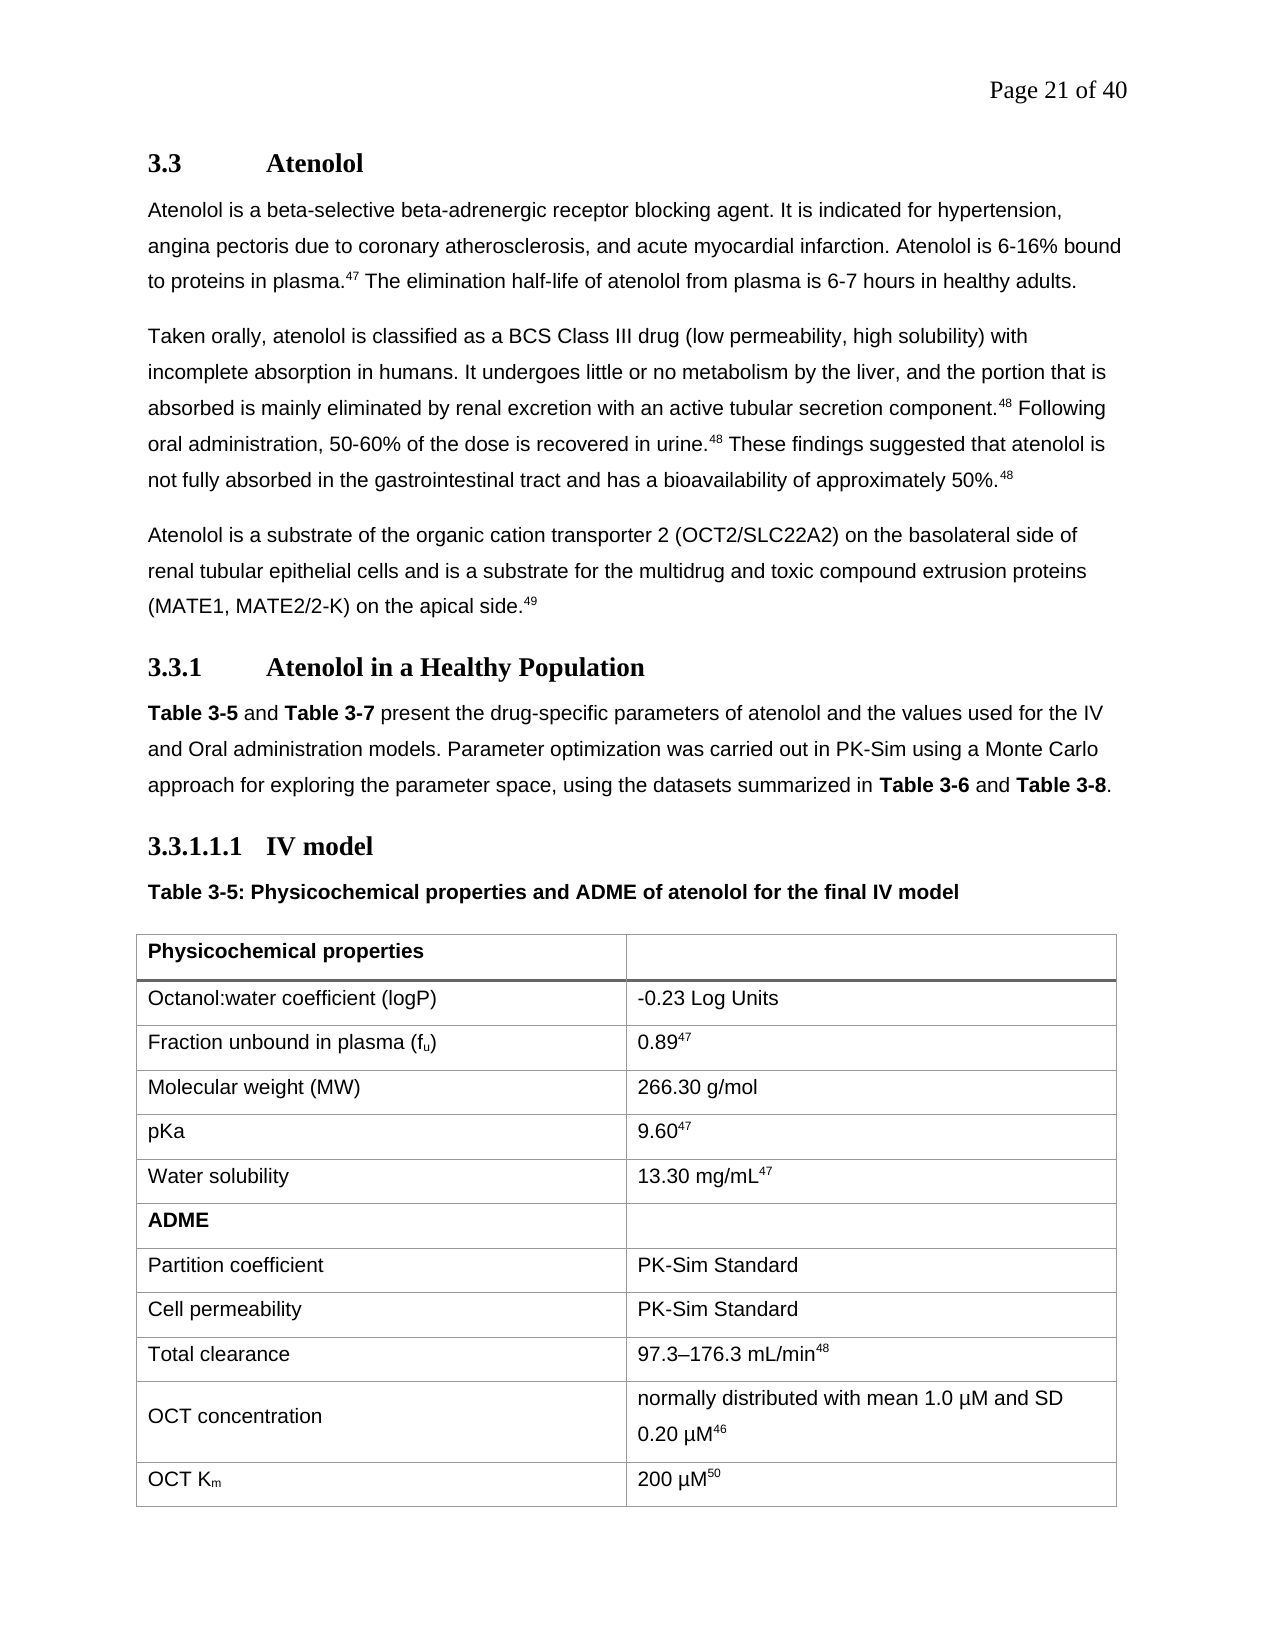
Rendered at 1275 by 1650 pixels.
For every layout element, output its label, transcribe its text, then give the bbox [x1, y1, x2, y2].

subtitle Atenolol [148, 148, 1127, 179]
table_cell Partition coefficient [137, 1249, 626, 1292]
table_cell 266.30 g/mol [627, 1071, 1116, 1114]
table_cell 13.30 mg/mL47 [627, 1160, 1116, 1203]
text Atenolol is a substrate of the organic cation transporter 2 (OCT2/SLC22A2) on the basolateral side of renal tubular epithelial cells and is a substrate for the multidrug and toxic compound extrusion proteins (MATE1, MATE2/2-K) on the apical side.49 [148, 522, 1127, 618]
subtitle Atenolol in a Healthy Population [148, 651, 1127, 682]
table_cell 200 µM50 [627, 1463, 1116, 1506]
table_cell -0.23 Log Units [627, 982, 1116, 1025]
table_cell 0.8947 [627, 1026, 1116, 1070]
text Atenolol is a beta-selective beta-adrenergic receptor blocking agent. It is indicated for hypertension, angina pectoris due to coronary atherosclerosis, and acute myocardial infarction. Atenolol is 6-16% bound to proteins in plasma.47 The elimination half-life of atenolol from plasma is 6-7 hours in healthy adults. [148, 197, 1127, 293]
text Taken orally, atenolol is classified as a BCS Class III drug (low permeability, high solubility) with incomplete absorption in humans. It undergoes little or no metabolism by the liver, and the portion that is absorbed is mainly eliminated by renal excretion with an active tubular secretion component.48 Following oral administration, 50-60% of the dose is recovered in urine.48 These findings suggested that atenolol is not fully absorbed in the gastrointestinal tract and has a bioavailability of approximately 50%.48 [148, 324, 1127, 492]
table_cell [627, 1204, 1116, 1248]
table_cell 9.6047 [627, 1115, 1116, 1159]
table_cell Total clearance [137, 1338, 626, 1381]
table_cell 97.3–176.3 mL/min48 [627, 1338, 1116, 1381]
table_cell normally distributed with mean 1.0 µM and SD 0.20 µM46 [627, 1382, 1116, 1462]
table_cell Fraction unbound in plasma (fu) [137, 1026, 626, 1070]
subtitle IV model [148, 830, 1127, 861]
table_cell OCT Km [137, 1463, 626, 1506]
table_cell Water solubility [137, 1160, 626, 1203]
table_cell Molecular weight (MW) [137, 1071, 626, 1114]
table_header Physicochemical properties [137, 935, 626, 979]
table_cell ADME [137, 1204, 626, 1248]
table_cell PK-Sim Standard [627, 1293, 1116, 1337]
table_cell PK-Sim Standard [627, 1249, 1116, 1292]
table_cell Octanol:water coefficient (logP) [137, 982, 626, 1025]
text Table 3-5: Physicochemical properties and ADME of atenolol for the final IV model [148, 879, 1127, 903]
text Table 3-5 and Table 3-7 present the drug-specific parameters of atenolol and the values used for the IV and Oral administration models. Parameter optimization was carried out in PK-Sim using a Monte Carlo approach for exploring the parameter space, using the datasets summarized in Table 3-6 and Table 3-8. [148, 701, 1127, 797]
table_cell OCT concentration [137, 1382, 626, 1462]
table_cell Cell permeability [137, 1293, 626, 1337]
table_header [627, 935, 1116, 979]
table_cell pKa [137, 1115, 626, 1159]
